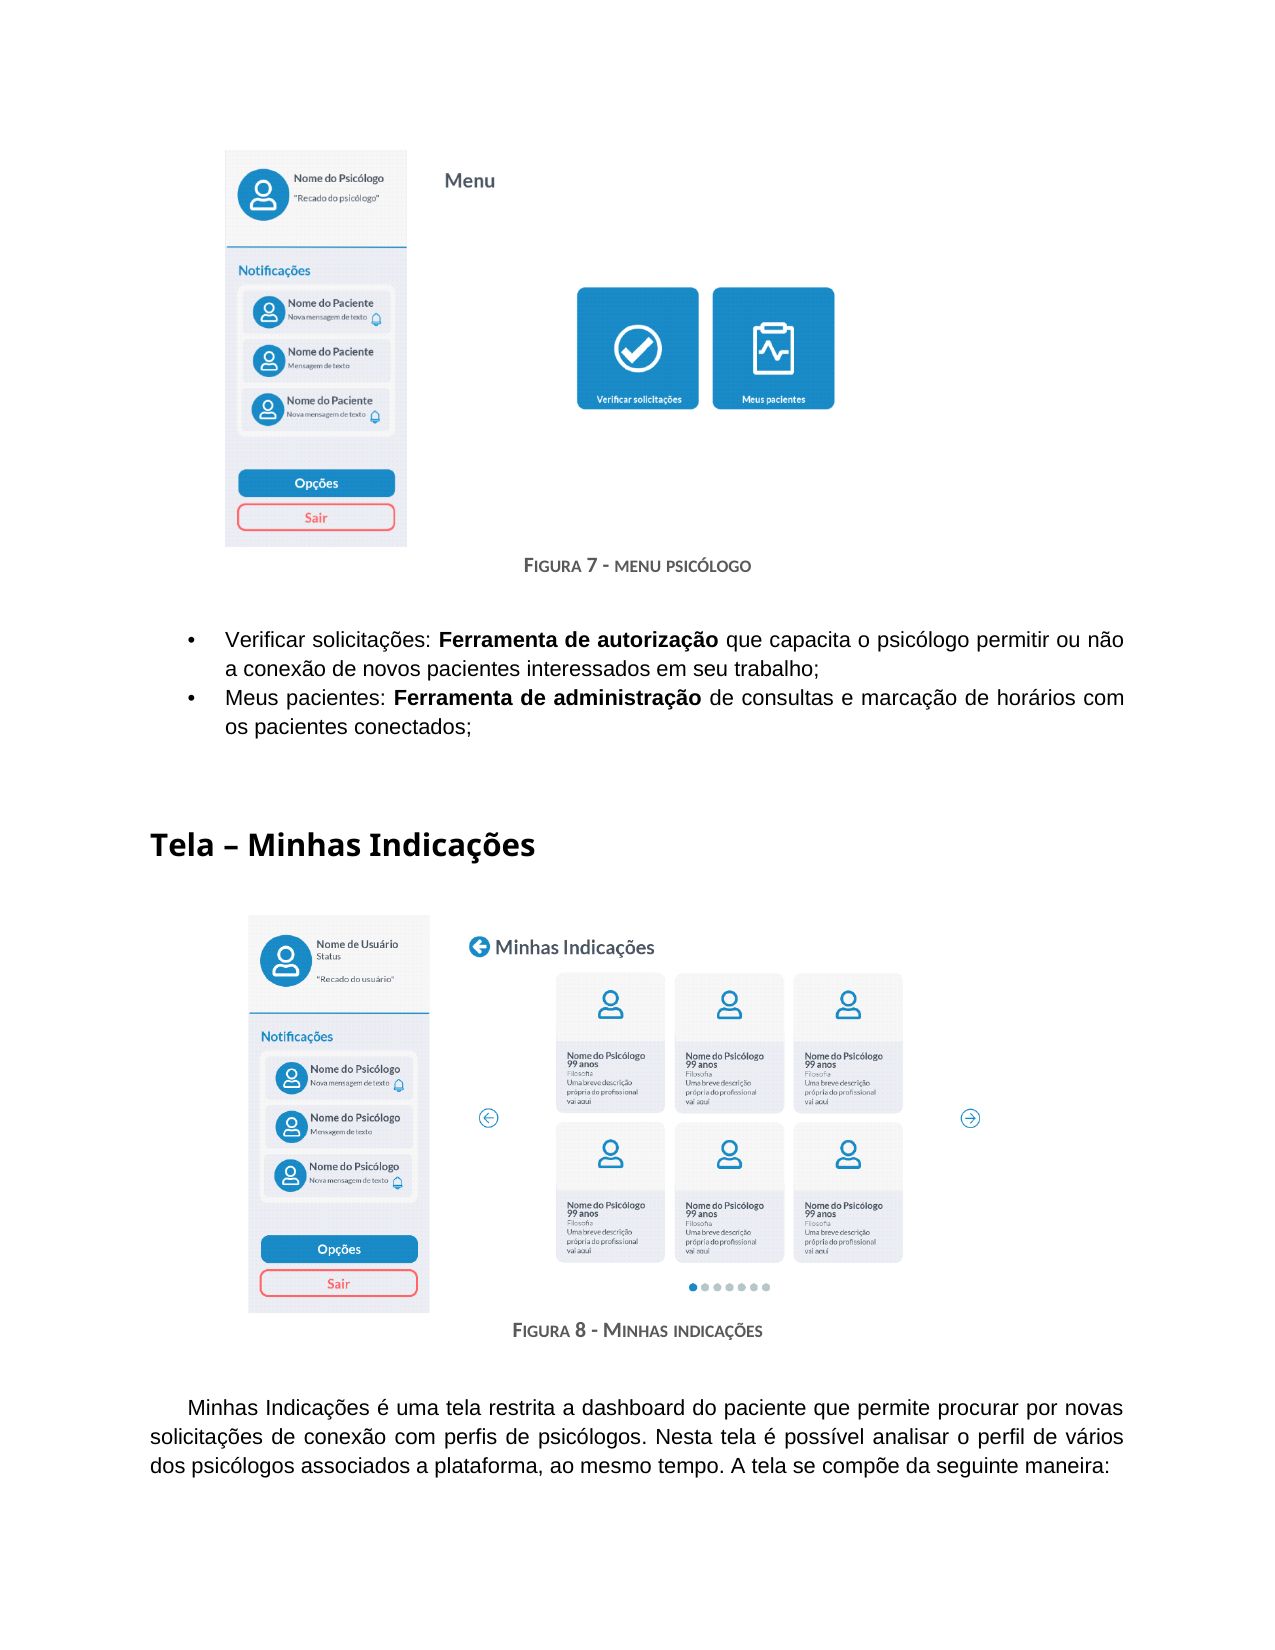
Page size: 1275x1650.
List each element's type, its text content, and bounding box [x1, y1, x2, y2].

picture [248, 915, 1027, 1313]
picture [225, 150, 1004, 547]
text Minhas Indicações é uma tela restrita a dashboard do paciente que permite procurar por novas solicitações de conexão com perfis de psicólogos. Nesta tela é possível analisar o perfil de vários dos psicólogos associados a plataforma, ao mesmo tempo. A tela se compõe da seguinte maneira: [150, 1395, 1125, 1478]
list Meus pacientes: Ferramenta de administração de consultas e marcação de horários com os pacientes conectados; [187, 685, 1125, 739]
list Verificar solicitações: Ferramenta de autorização que capacita o psicólogo permitir ou não a conexão de novos pacientes interessados em seu trabalho; [187, 627, 1125, 681]
subtitle Tela – Minhas Indicações [150, 823, 1125, 866]
